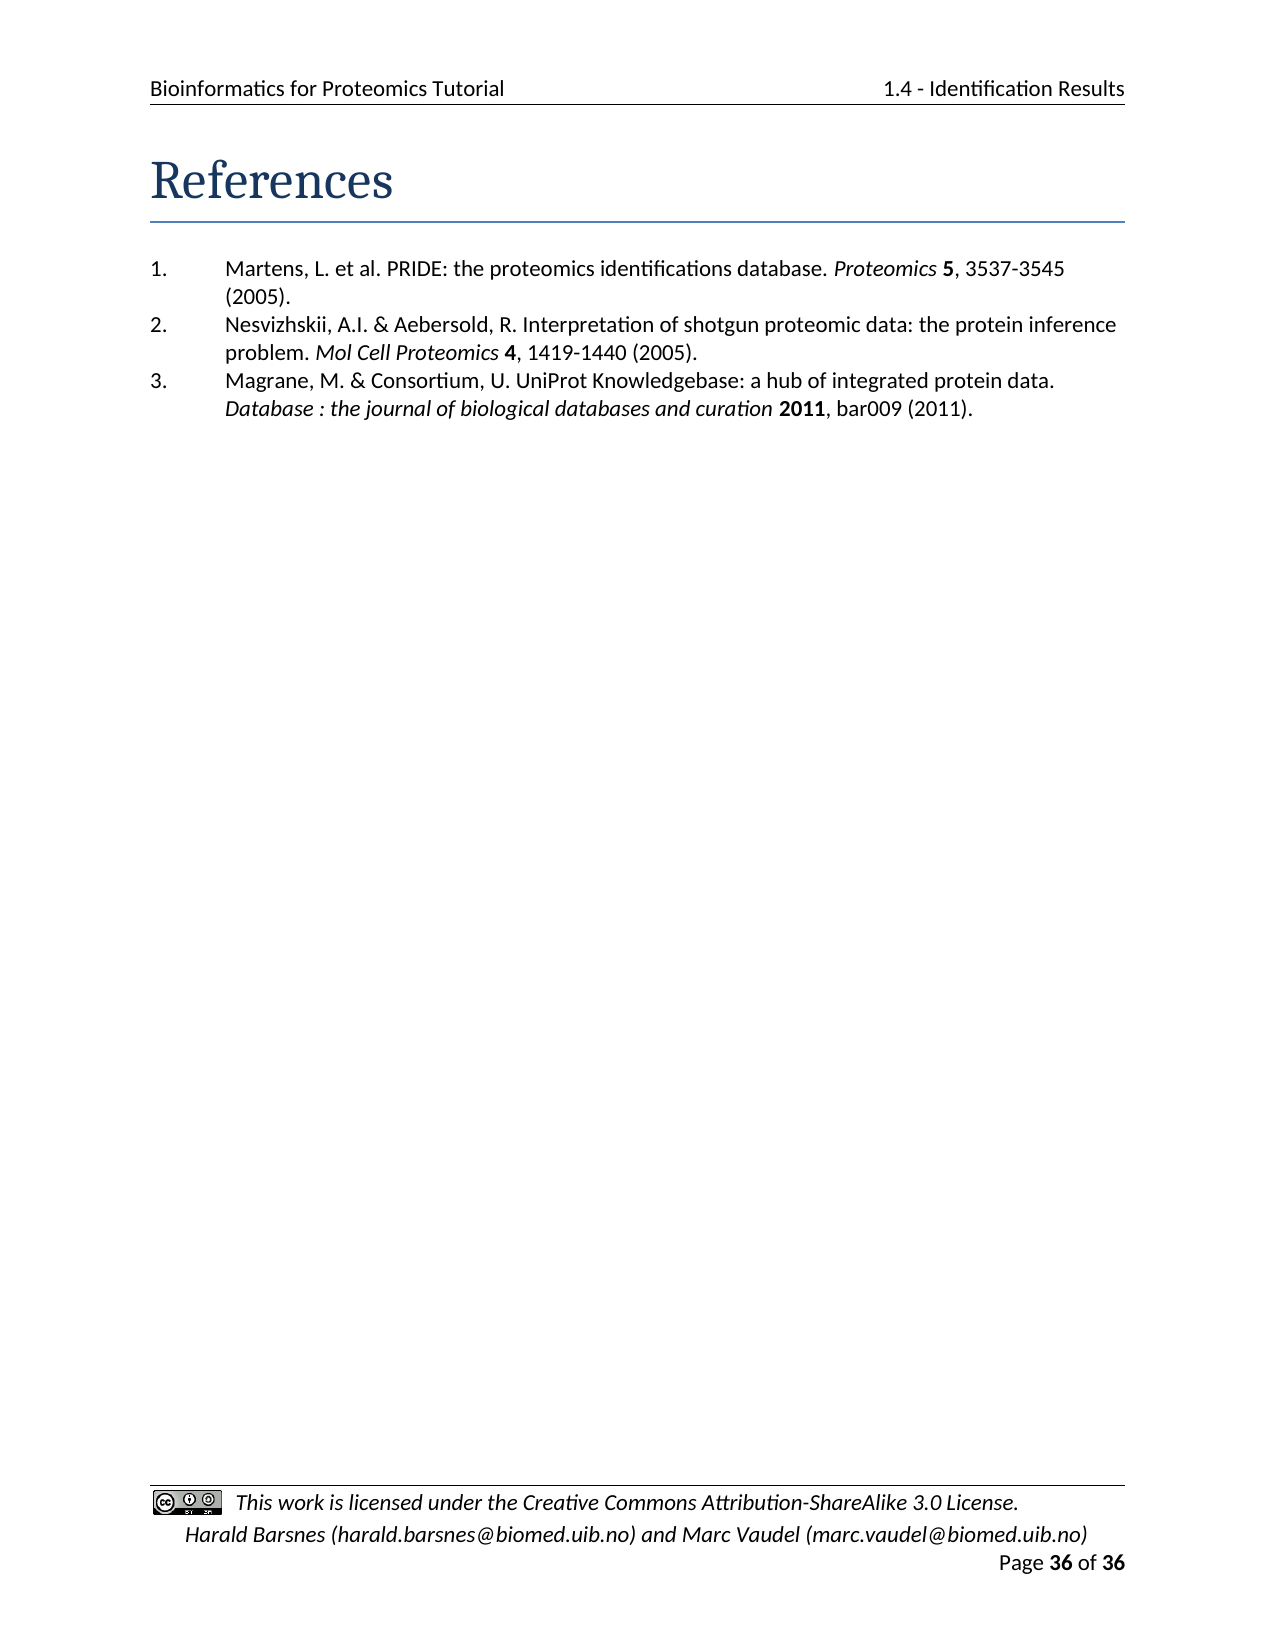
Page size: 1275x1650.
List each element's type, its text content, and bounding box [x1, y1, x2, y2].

text 2. Nesvizhskii, A.I. & Aebersold, R. Interpretation of shotgun proteomic data: the protein inference problem. Mol Cell Proteomics 4, 1419-1440 (2005). [150, 310, 1125, 366]
text 3. Magrane, M. & Consortium, U. UniProt Knowledgebase: a hub of integrated protein data. Database : the journal of biological databases and curation 2011, bar009 (2011). [150, 366, 1125, 422]
title References [150, 150, 1125, 221]
picture [153, 1490, 222, 1515]
text 1. Martens, L. et al. PRIDE: the proteomics identifications database. Proteomics 5, 3537-3545 (2005). [150, 254, 1125, 310]
